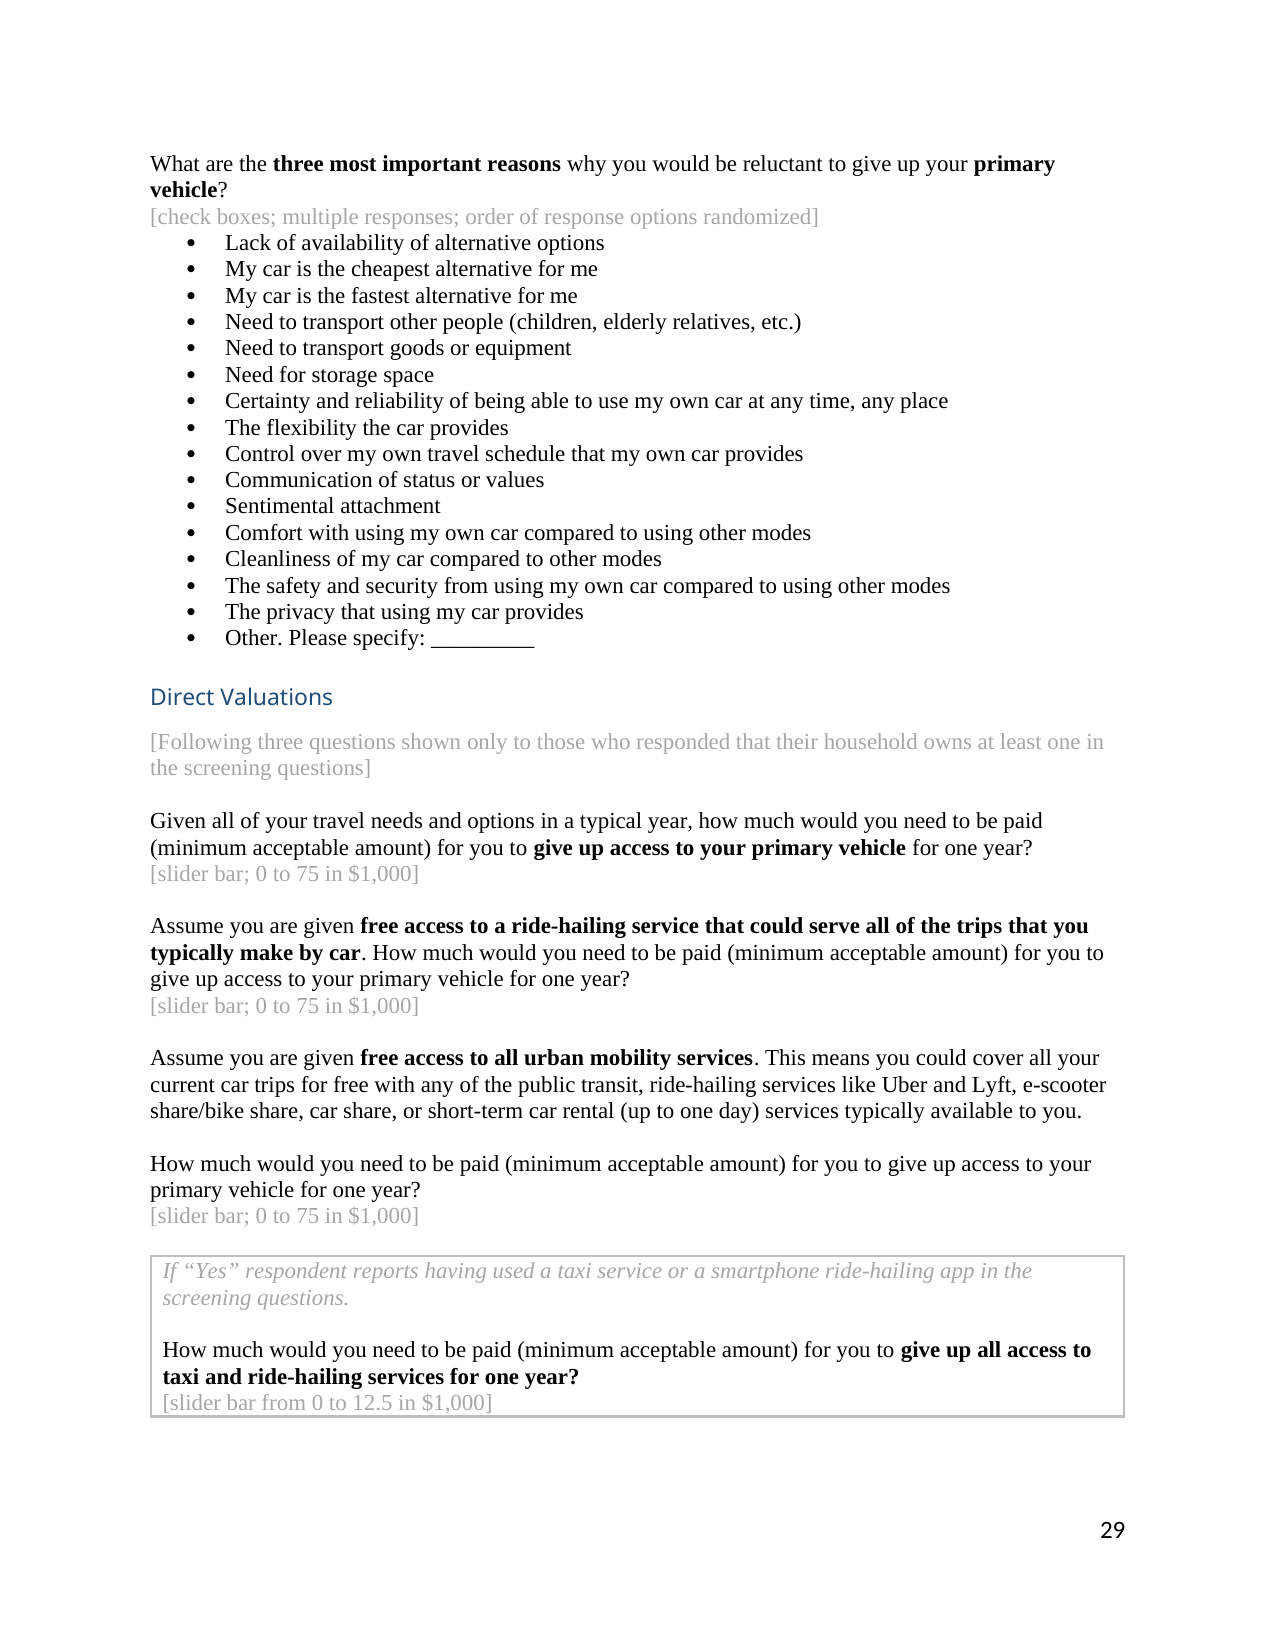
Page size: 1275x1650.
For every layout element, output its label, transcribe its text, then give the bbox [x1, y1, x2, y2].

text How much would you need to be paid (minimum acceptable amount) for you to give up access to your primary vehicle for one year? [150, 1150, 1125, 1202]
text [check boxes; multiple responses; order of response options randomized] [150, 203, 1125, 229]
table_header If “Yes” respondent reports having used a taxi service or a smartphone ride-hailing app in the screening questions. How much would you need to be paid (minimum acceptable amount) for you to give up all access to taxi and ride-hailing services for one year? [slider bar from 0 to 12.5 in $1,000] [152, 1257, 1123, 1415]
text Given all of your travel needs and options in a typical year, how much would you need to be paid (minimum acceptable amount) for you to give up access to your primary vehicle for one year? [150, 807, 1125, 860]
text Assume you are given free access to all urban mobility services. This means you could cover all your current car trips for free with any of the public transit, ride-hailing services like Uber and Lyft, e-scooter share/bike share, car share, or short-term car rental (up to one day) services typically available to you. [150, 1044, 1125, 1123]
list Control over my own travel schedule that my own car provides [187, 440, 1125, 466]
list Other. Please specify: _________ [187, 624, 1125, 651]
list My car is the fastest alternative for me [187, 282, 1125, 308]
list Cleanliness of my car compared to other modes [187, 545, 1125, 572]
text [slider bar; 0 to 75 in $1,000] [150, 992, 1125, 1018]
list The safety and security from using my own car compared to using other modes [187, 572, 1125, 598]
list Lack of availability of alternative options [187, 229, 1125, 255]
text What are the three most important reasons why you would be reluctant to give up your primary vehicle? [150, 150, 1125, 203]
text [Following three questions shown only to those who responded that their household owns at least one in the screening questions] [150, 728, 1125, 781]
subtitle Direct Valuations [150, 681, 1125, 712]
list Certainty and reliability of being able to use my own car at any time, any place [187, 387, 1125, 413]
list Communication of status or values [187, 466, 1125, 493]
list The flexibility the car provides [187, 413, 1125, 440]
list The privacy that using my car provides [187, 598, 1125, 624]
list Need to transport goods or equipment [187, 334, 1125, 361]
list Need to transport other people (children, elderly relatives, etc.) [187, 308, 1125, 334]
list Need for storage space [187, 361, 1125, 387]
text [slider bar; 0 to 75 in $1,000] [150, 1202, 1125, 1229]
text Assume you are given free access to a ride-hailing service that could serve all of the trips that you typically make by car. How much would you need to be paid (minimum acceptable amount) for you to give up access to your primary vehicle for one year? [150, 913, 1125, 992]
list My car is the cheapest alternative for me [187, 255, 1125, 282]
text [slider bar; 0 to 75 in $1,000] [150, 860, 1125, 886]
list Sentimental attachment [187, 493, 1125, 519]
list Comfort with using my own car compared to using other modes [187, 519, 1125, 545]
